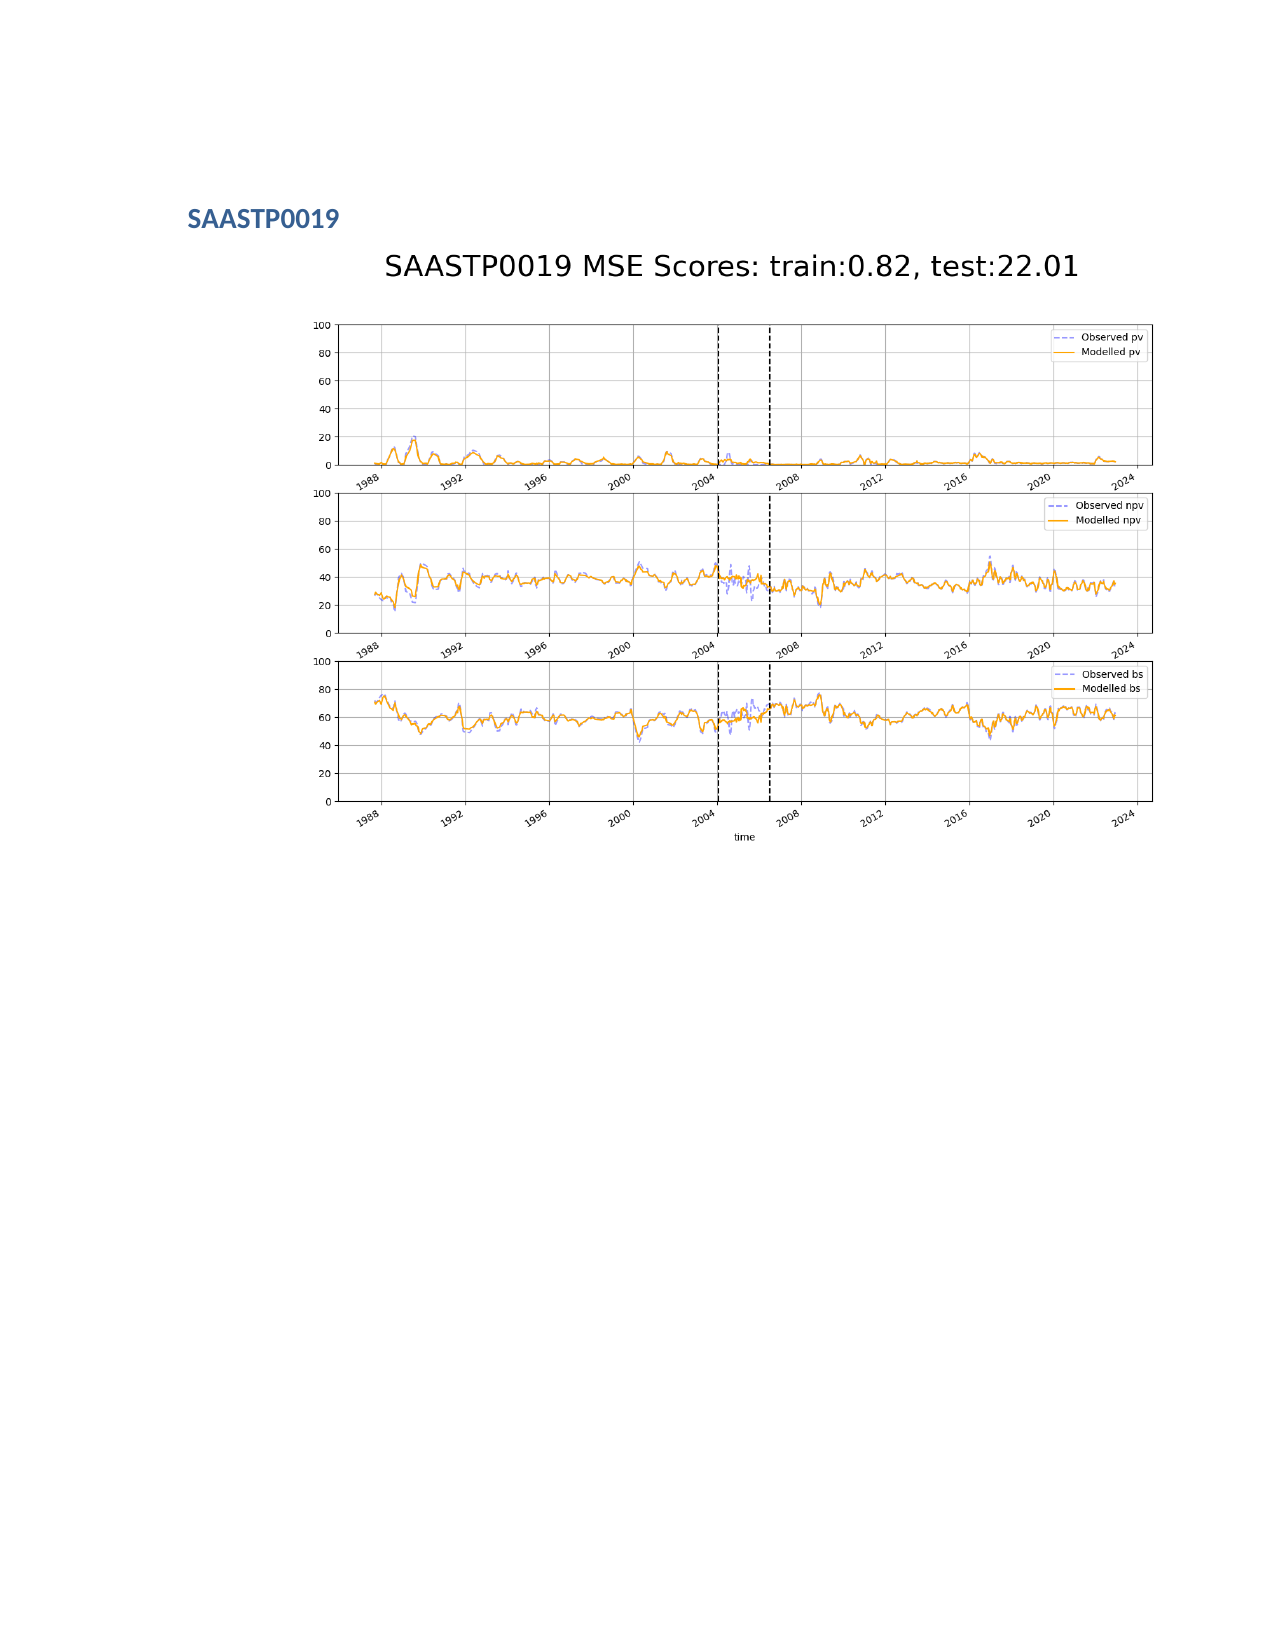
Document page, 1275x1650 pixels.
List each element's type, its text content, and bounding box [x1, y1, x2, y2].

picture [206, 241, 1257, 941]
subtitle SAASTP0019 [187, 200, 1087, 236]
